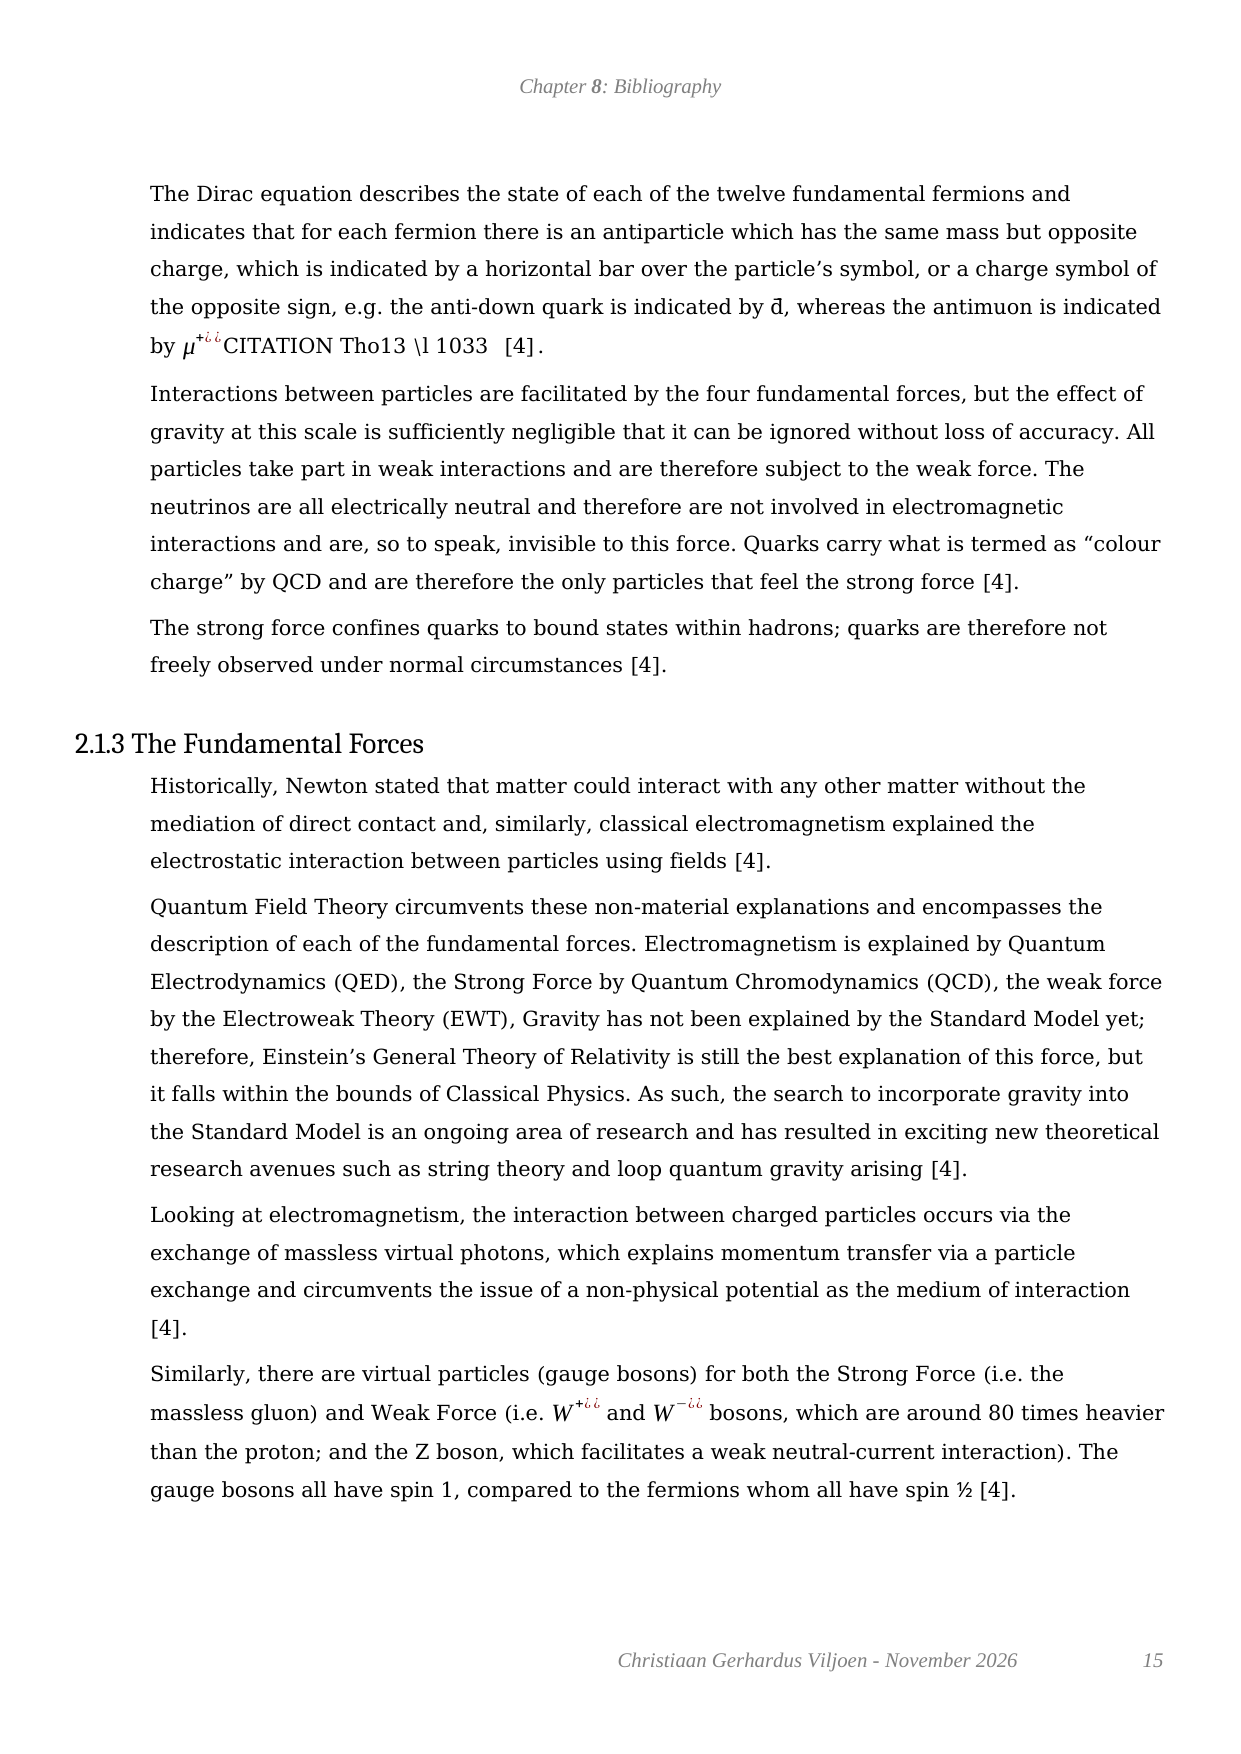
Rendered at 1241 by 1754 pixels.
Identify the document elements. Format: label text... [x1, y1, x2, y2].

text Quantum Field Theory circumvents these non-material explanations and encompasses the description of each of the fundamental forces. Electromagnetism is explained by Quantum Electrodynamics (QED), the Strong Force by Quantum Chromodynamics (QCD), the weak force by the Electroweak Theory (EWT), Gravity has not been explained by the Standard Model yet; therefore, Einstein’s General Theory of Relativity is still the best explanation of this force, but it falls within the bounds of Classical Physics. As such, the search to incorporate gravity into the Standard Model is an ongoing area of research and has resulted in exciting new theoretical research avenues such as string theory and loop quantum gravity arising. [150, 894, 1165, 1181]
text The Dirac equation describes the state of each of the twelve fundamental fermions and indicates that for each fermion there is an antiparticle which has the same mass but opposite charge, which is indicated by a horizontal bar over the particle’s symbol, or a charge symbol of the opposite sign, e.g. the anti-down quark is indicated by d̅, whereas the antimuon is indicated by . [150, 181, 1165, 360]
text Historically, Newton stated that matter could interact with any other matter without the mediation of direct contact and, similarly, classical electromagnetism explained the electrostatic interaction between particles using fields. [150, 773, 1165, 873]
text Interactions between particles are facilitated by the four fundamental forces, but the effect of gravity at this scale is sufficiently negligible that it can be ignored without loss of accuracy. All particles take part in weak interactions and are therefore subject to the weak force. The neutrinos are all electrically neutral and therefore are not involved in electromagnetic interactions and are, so to speak, invisible to this force. Quarks carry what is termed as “colour charge” by QCD and are therefore the only particles that feel the strong force. [150, 381, 1165, 593]
text Looking at electromagnetism, the interaction between charged particles occurs via the exchange of massless virtual photons, which explains momentum transfer via a particle exchange and circumvents the issue of a non-physical potential as the medium of interaction. [150, 1202, 1165, 1339]
text The strong force confines quarks to bound states within hadrons; quarks are therefore not freely observed under normal circumstances. [150, 614, 1165, 677]
text Similarly, there are virtual particles (gauge bosons) for both the Strong Force (i.e. the massless gluon) and Weak Force (i.e. and bosons, which are around 80 times heavier than the proton; and the Z boson, which facilitates a weak neutral-current interaction). The gauge bosons all have spin 1, compared to the fermions whom all have spin ½. [150, 1360, 1165, 1502]
subtitle The Fundamental Forces [75, 727, 1165, 760]
